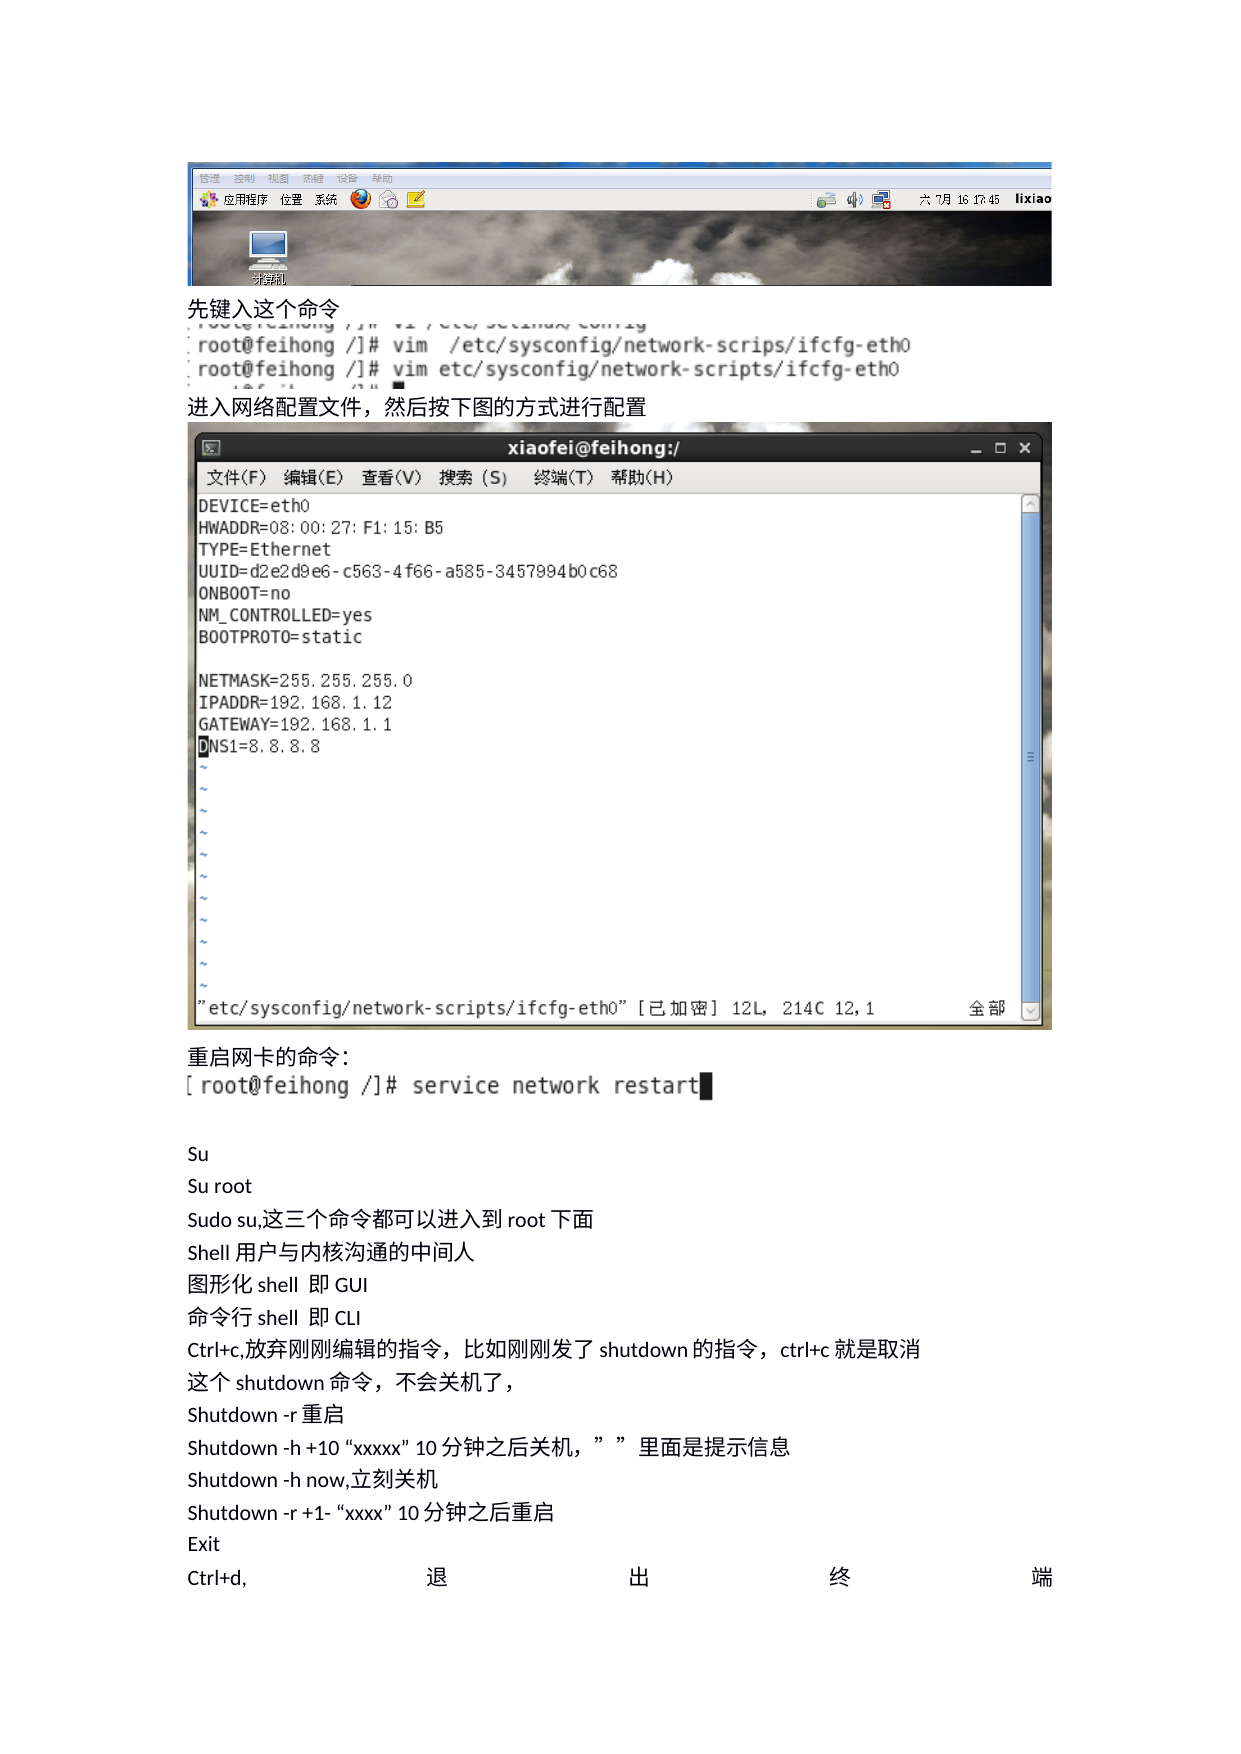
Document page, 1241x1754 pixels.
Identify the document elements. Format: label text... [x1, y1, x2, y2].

text Su [187, 1137, 1053, 1169]
text 图形化shell 即GUI [187, 1267, 1053, 1299]
text 重启网卡的命令： [187, 1039, 1053, 1072]
picture [187, 1072, 747, 1102]
text Shutdown -h now,立刻关机 [187, 1462, 1053, 1494]
text 命令行shell 即CLI [187, 1299, 1053, 1332]
text Sudo su,这三个命令都可以进入到root下面 [187, 1202, 1053, 1234]
text 先键入这个命令 [187, 292, 1053, 324]
text Shell 用户与内核沟通的中间人 [187, 1234, 1053, 1267]
text 进入网络配置文件，然后按下图的方式进行配置 [187, 389, 1053, 422]
text Exit [187, 1527, 1053, 1559]
picture [187, 422, 1052, 1030]
text Ctrl+c,放弃刚刚编辑的指令，比如刚刚发了shutdown的指令，ctrl+c就是取消 [187, 1332, 1053, 1364]
text 这个shutdown命令，不会关机了， [187, 1364, 1053, 1397]
text Shutdown -r重启 [187, 1397, 1053, 1429]
text Su root [187, 1169, 1053, 1202]
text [187, 1559, 1053, 1592]
picture [187, 162, 1052, 286]
picture [187, 324, 974, 389]
text Shutdown -h +10 “xxxxx” 10分钟之后关机，””里面是提示信息 [187, 1429, 1053, 1462]
text Shutdown -r +1- “xxxx” 10分钟之后重启 [187, 1494, 1053, 1527]
